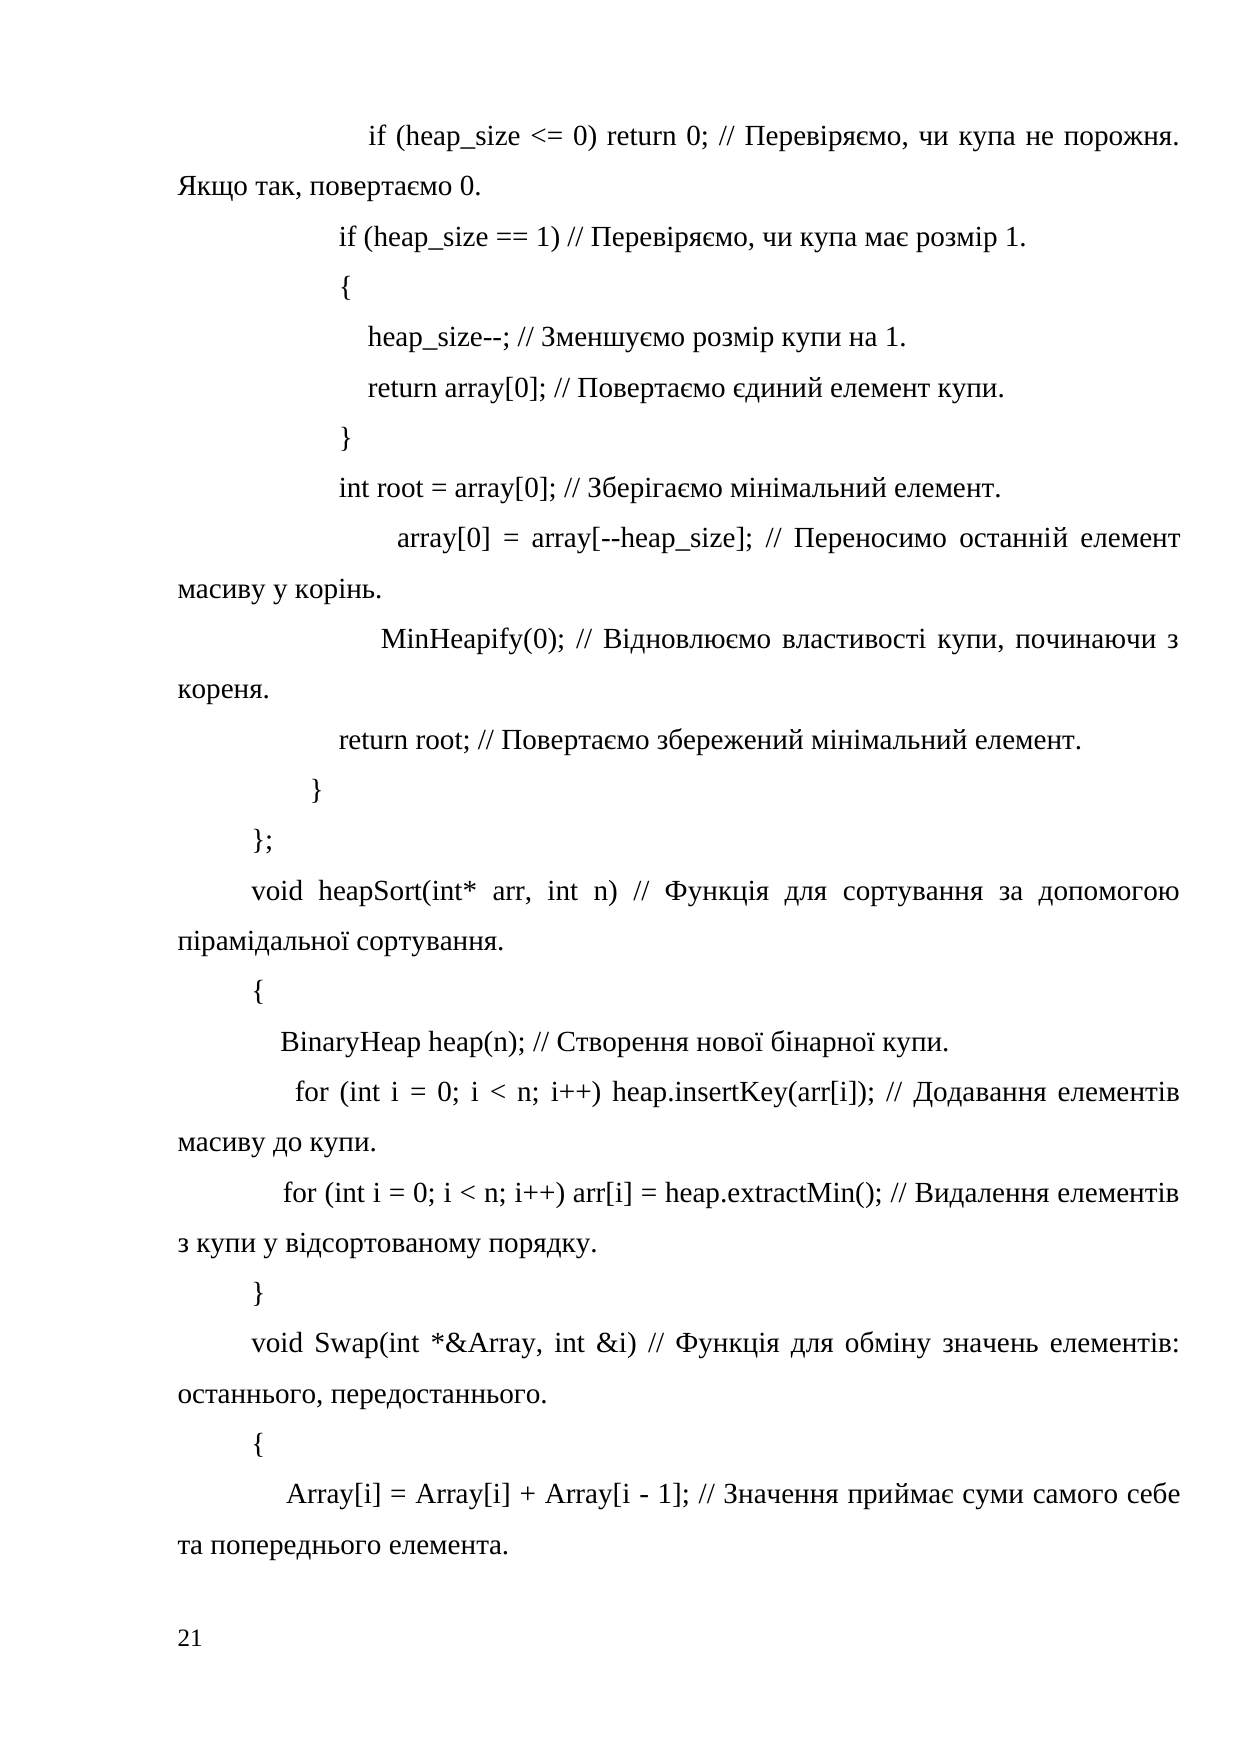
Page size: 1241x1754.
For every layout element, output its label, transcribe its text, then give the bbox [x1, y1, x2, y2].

text { [177, 269, 1181, 303]
text heap_size--; // Зменшуємо розмір купи на 1. [177, 319, 1181, 353]
text } [177, 772, 1181, 806]
text for (int i = 0; i < n; i++) arr[i] = heap.extractMin(); // Видалення елементів з купи у відсортованому порядку. [177, 1175, 1181, 1258]
text array[0] = array[--heap_size]; // Переносимо останній елемент масиву у корінь. [177, 521, 1181, 604]
text { [177, 1426, 1181, 1460]
text return root; // Повертаємо збережений мінімальний елемент. [177, 722, 1181, 755]
text { [177, 973, 1181, 1007]
text void heapSort(int* arr, int n) // Функція для сортування за допомогою пірамідальної сортування. [177, 873, 1181, 957]
text BinaryHeap heap(n); // Створення нової бінарної купи. [177, 1024, 1181, 1057]
text } [177, 420, 1181, 453]
text if (heap_size <= 0) return 0; // Перевіряємо, чи купа не порожня. Якщо так, повертаємо 0. [177, 118, 1181, 202]
text MinHeapify(0); // Відновлюємо властивості купи, починаючи з кореня. [177, 621, 1181, 705]
text }; [177, 822, 1181, 856]
text int root = array[0]; // Зберігаємо мінімальний елемент. [177, 470, 1181, 504]
text } [177, 1275, 1181, 1309]
text for (int i = 0; i < n; i++) heap.insertKey(arr[i]); // Додавання елементів масиву до купи. [177, 1074, 1181, 1158]
text void Swap(int *&Array, int &i) // Функція для обміну значень елементів: останнього, передостаннього. [177, 1326, 1181, 1409]
text return array[0]; // Повертаємо єдиний елемент купи. [177, 370, 1181, 403]
text if (heap_size == 1) // Перевіряємо, чи купа має розмір 1. [177, 219, 1181, 252]
text Array[i] = Array[i] + Array[i - 1]; // Значення приймає суми самого себе та попереднього елемента. [177, 1477, 1181, 1560]
